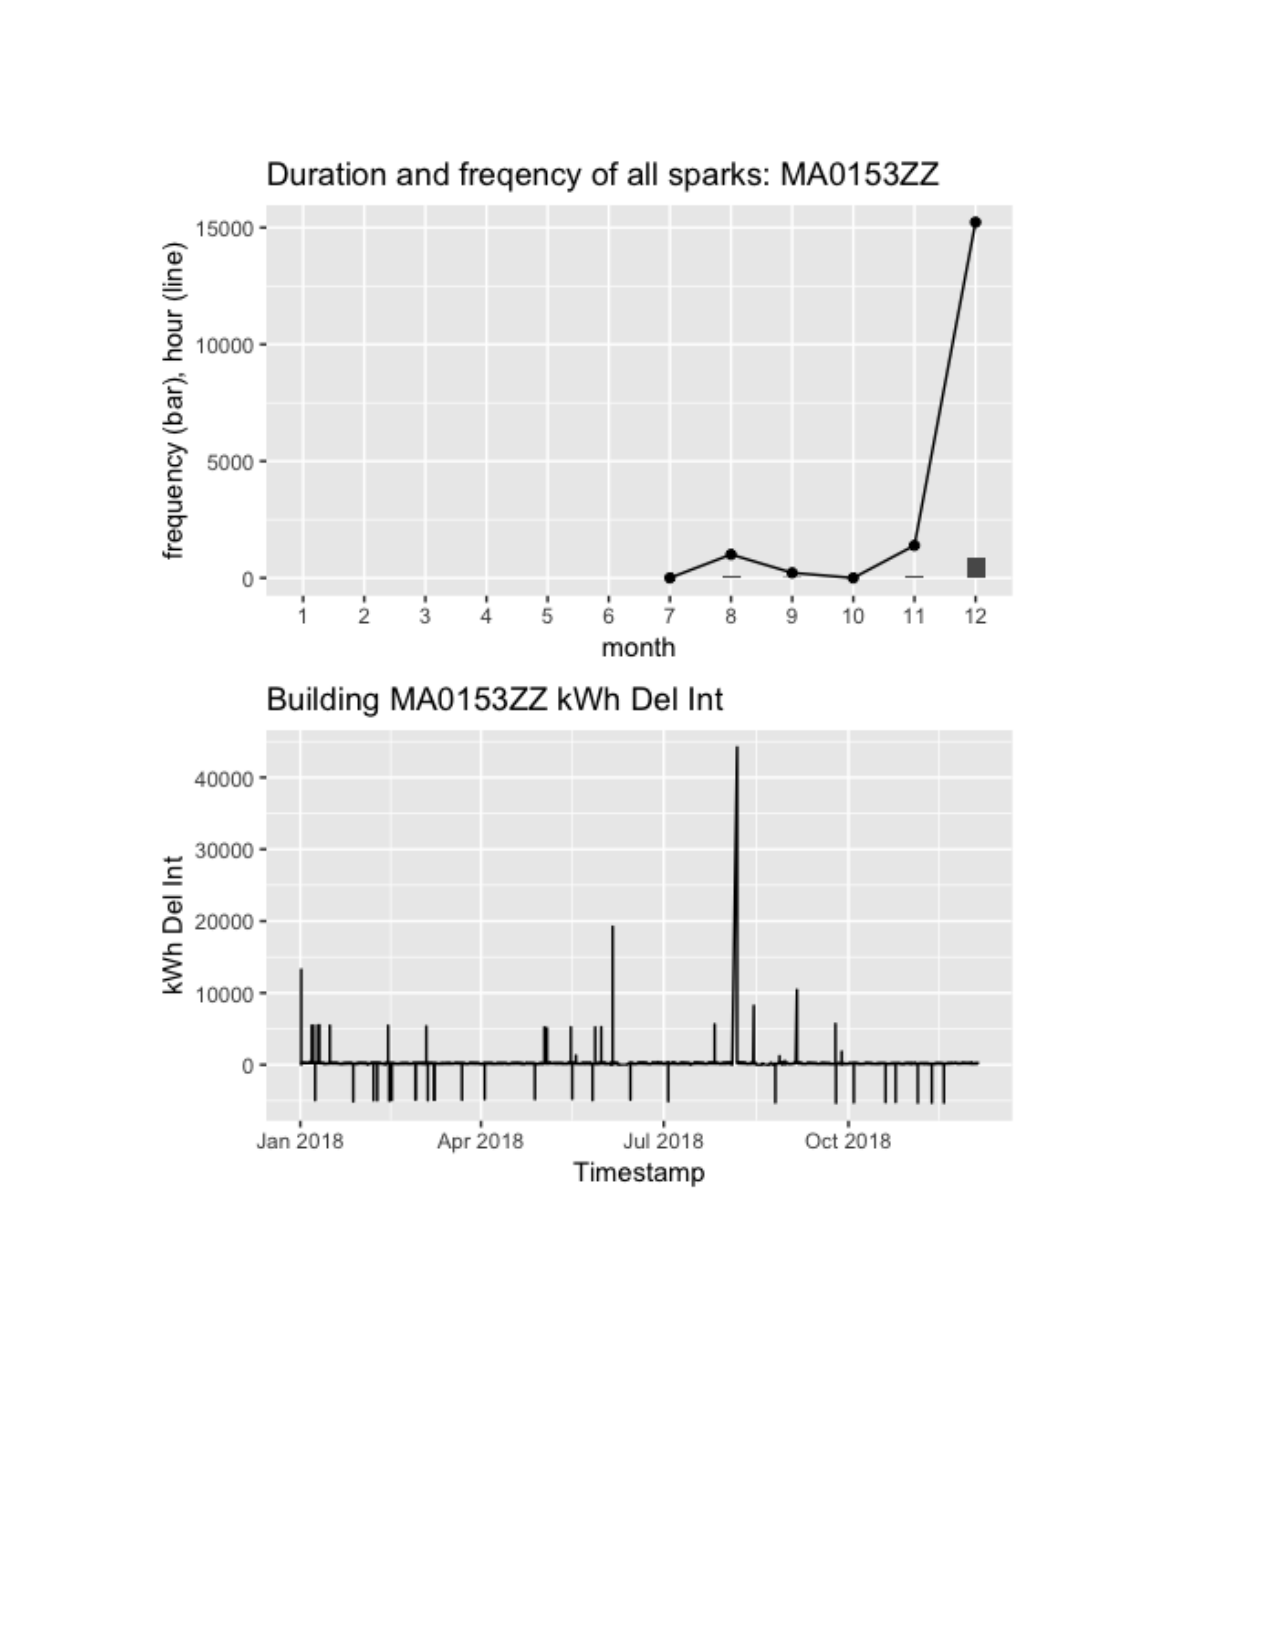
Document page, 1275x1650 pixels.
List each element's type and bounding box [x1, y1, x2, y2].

picture [150, 150, 1025, 1200]
